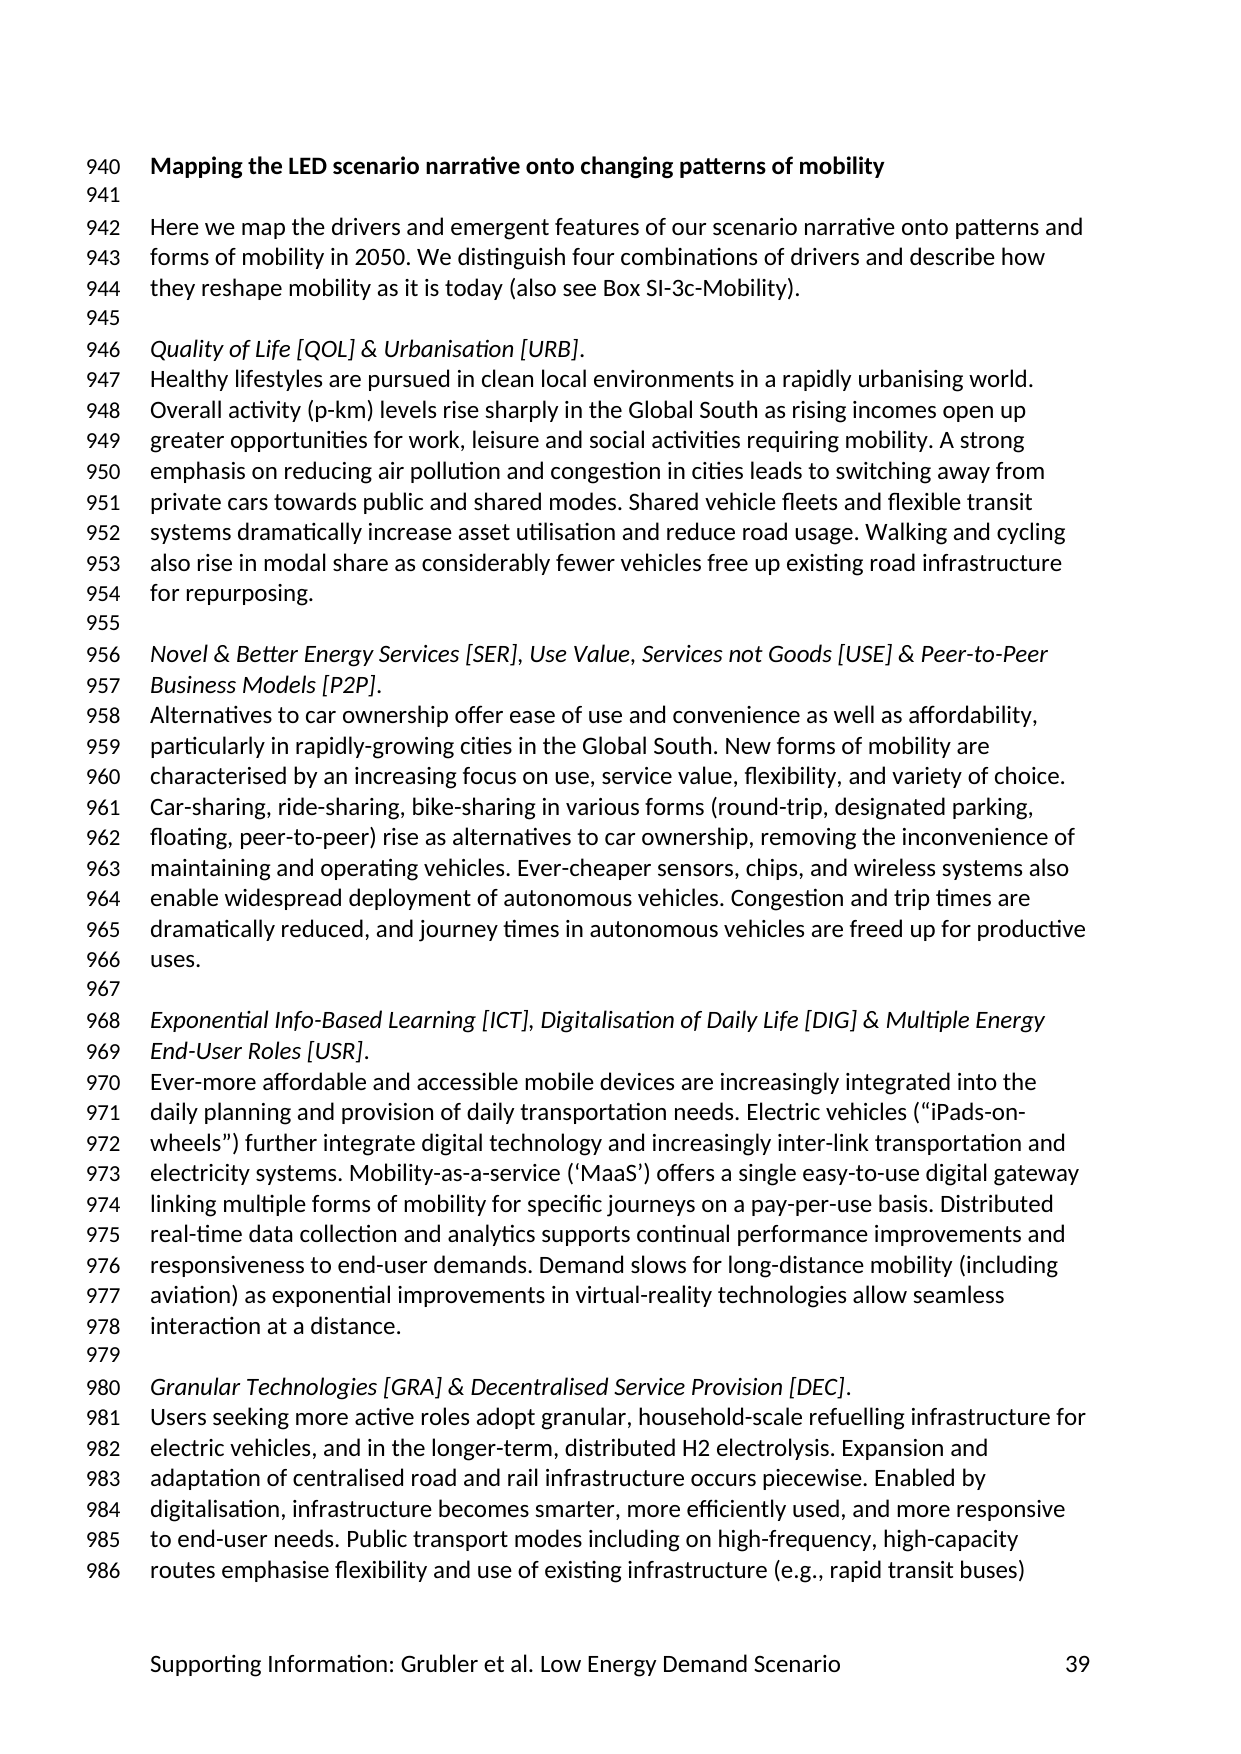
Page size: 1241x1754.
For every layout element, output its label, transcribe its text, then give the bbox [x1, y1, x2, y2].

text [150, 1371, 1090, 1584]
text Exponential Info-Based Learning [ICT], Digitalisation of Daily Life [DIG] & Multiple Energy End-User Roles [USR]. Ever-more affordable and accessible mobile devices are increasingly integrated into the daily planning and provision of daily transportation needs. Electric vehicles (“iPads-on-wheels”) further integrate digital technology and increasingly inter-link transportation and electricity systems. Mobility-as-a-service (‘MaaS’) offers a single easy-to-use digital gateway linking multiple forms of mobility for specific journeys on a pay-per-use basis. Distributed real-time data collection and analytics supports continual performance improvements and responsiveness to end-user demands. Demand slows for long-distance mobility (including aviation) as exponential improvements in virtual-reality technologies allow seamless interaction at a distance. [150, 1004, 1090, 1340]
text Mapping the LED scenario narrative onto changing patterns of mobility [150, 150, 1090, 181]
text Novel & Better Energy Services [SER], Use Value, Services not Goods [USE] & Peer-to-Peer Business Models [P2P]. Alternatives to car ownership offer ease of use and convenience as well as affordability, particularly in rapidly-growing cities in the Global South. New forms of mobility are characterised by an increasing focus on use, service value, flexibility, and variety of choice. Car-sharing, ride-sharing, bike-sharing in various forms (round-trip, designated parking, floating, peer-to-peer) rise as alternatives to car ownership, removing the inconvenience of maintaining and operating vehicles. Ever-cheaper sensors, chips, and wireless systems also enable widespread deployment of autonomous vehicles. Congestion and trip times are dramatically reduced, and journey times in autonomous vehicles are freed up for productive uses. [150, 638, 1090, 974]
text Quality of Life [QOL] & Urbanisation [URB]. Healthy lifestyles are pursued in clean local environments in a rapidly urbanising world. Overall activity (p-km) levels rise sharply in the Global South as rising incomes open up greater opportunities for work, leisure and social activities requiring mobility. A strong emphasis on reducing air pollution and congestion in cities leads to switching away from private cars towards public and shared modes. Shared vehicle fleets and flexible transit systems dramatically increase asset utilisation and reduce road usage. Walking and cycling also rise in modal share as considerably fewer vehicles free up existing road infrastructure for repurposing. [150, 333, 1090, 608]
text Here we map the drivers and emergent features of our scenario narrative onto patterns and forms of mobility in 2050. We distinguish four combinations of drivers and describe how they reshape mobility as it is today (also see Box SI-3c-Mobility). [150, 211, 1090, 303]
